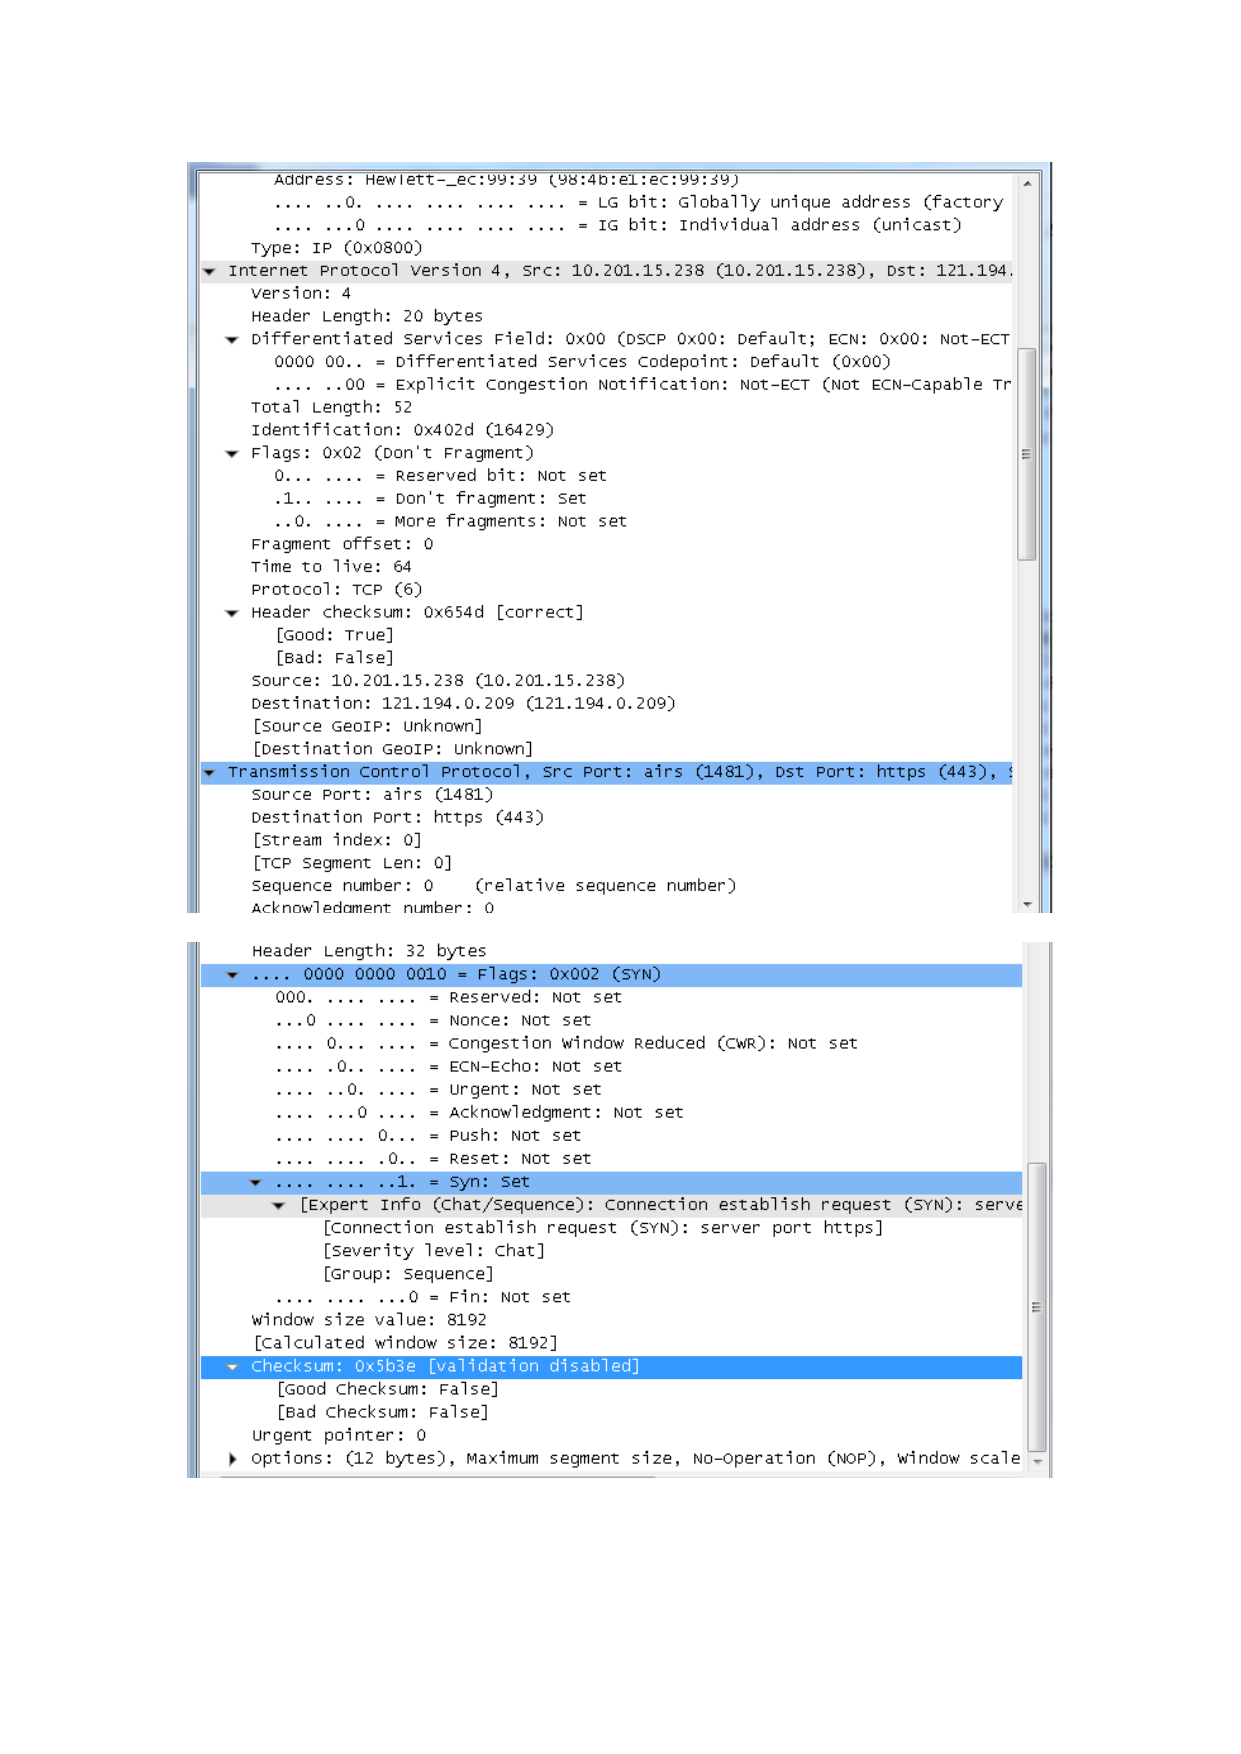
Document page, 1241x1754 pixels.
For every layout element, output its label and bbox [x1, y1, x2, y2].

picture [187, 162, 1053, 913]
picture [187, 942, 1053, 1478]
